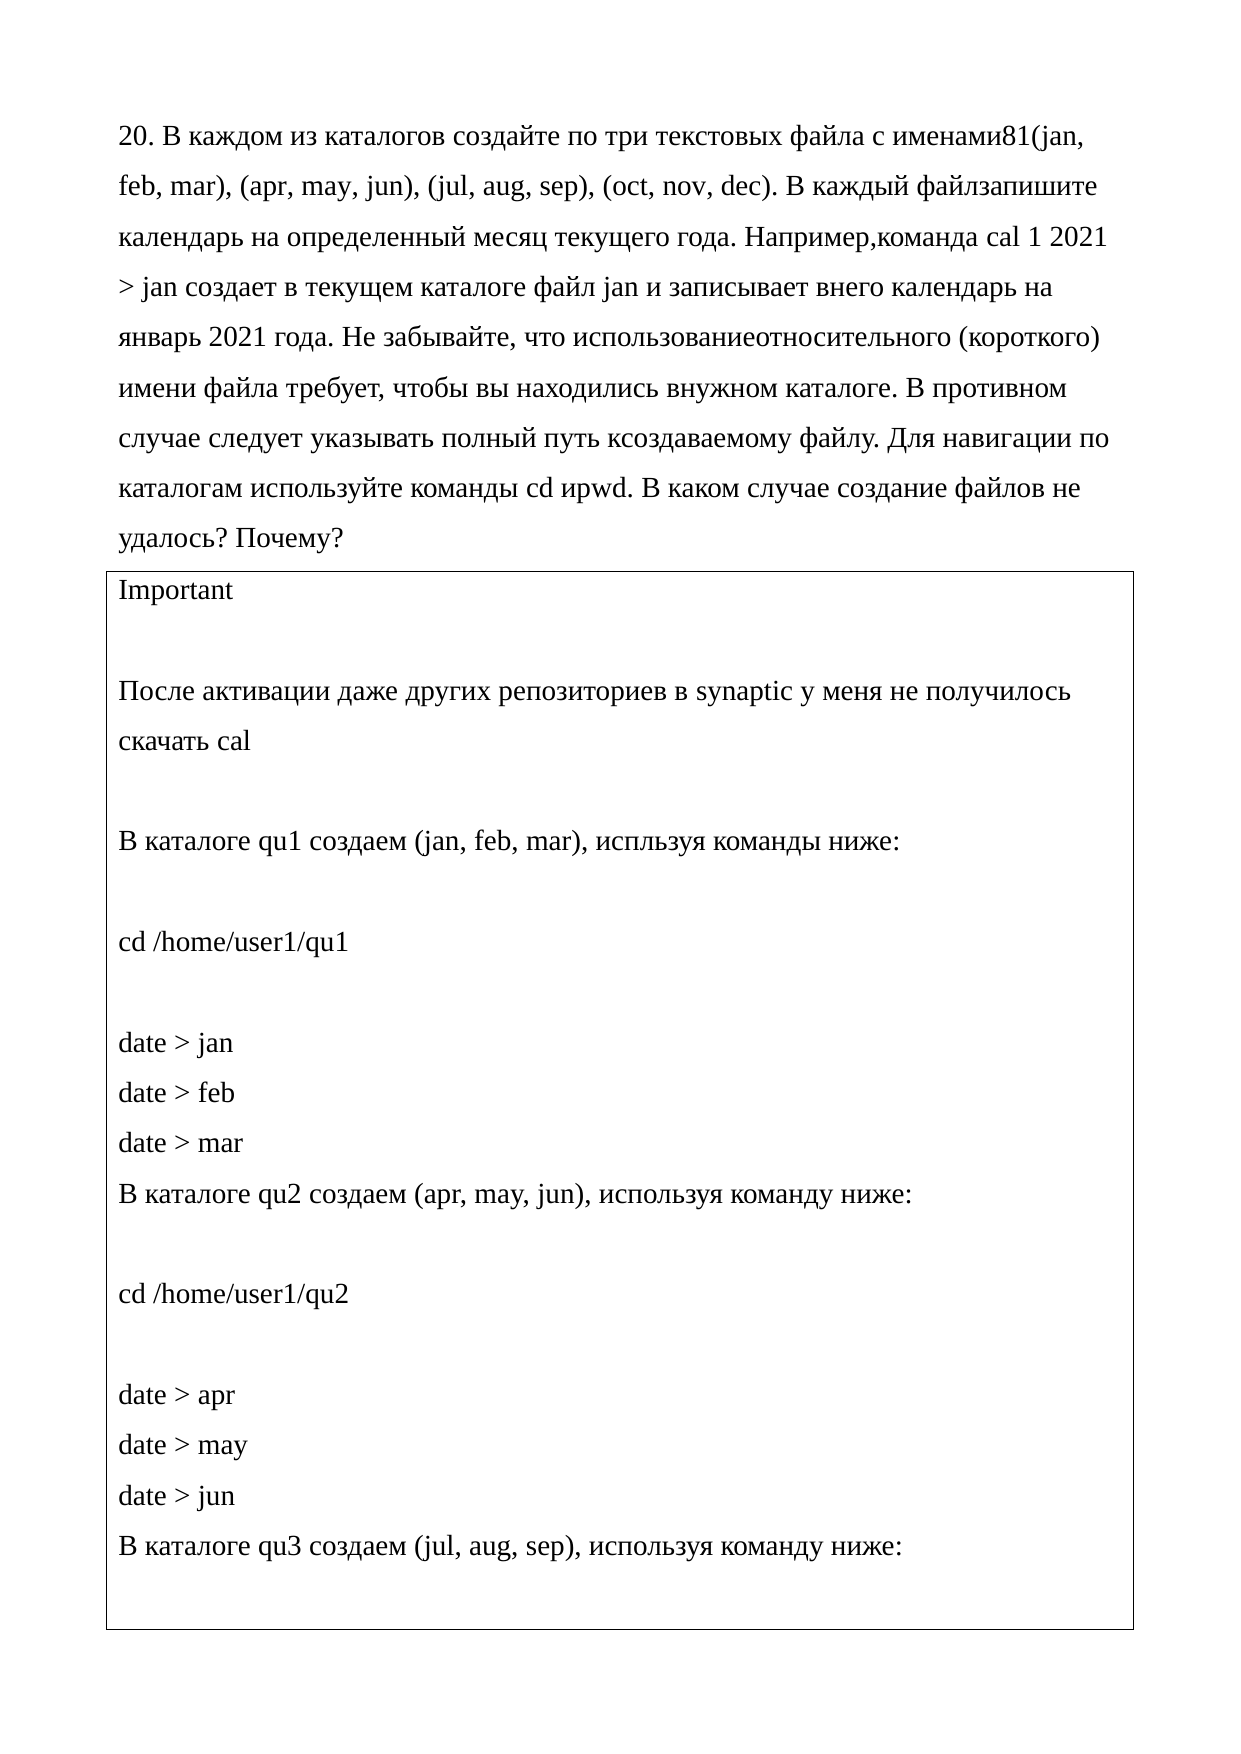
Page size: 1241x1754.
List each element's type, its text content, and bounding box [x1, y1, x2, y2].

text 20. В каждом из каталогов создайте по три текстовых файла с именами81(jan, feb, mar), (apr, may, jun), (jul, aug, sep), (oct, nov, dec). В каждый файлзапишите календарь на определенный месяц текущего года. Например,команда cal 1 2021 > jan создает в текущем каталоге файл jan и записывает внего календарь на январь 2021 года. Не забывайте, что использованиеотносительного (короткого) имени файла требует, чтобы вы находились внужном каталоге. В противном случае следует указывать полный путь ксоздаваемому файлу. Для навигации по каталогам используйте команды cd иpwd. В каком случае создание файлов не удалось? Почему? [118, 118, 1122, 554]
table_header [107, 572, 1133, 1628]
